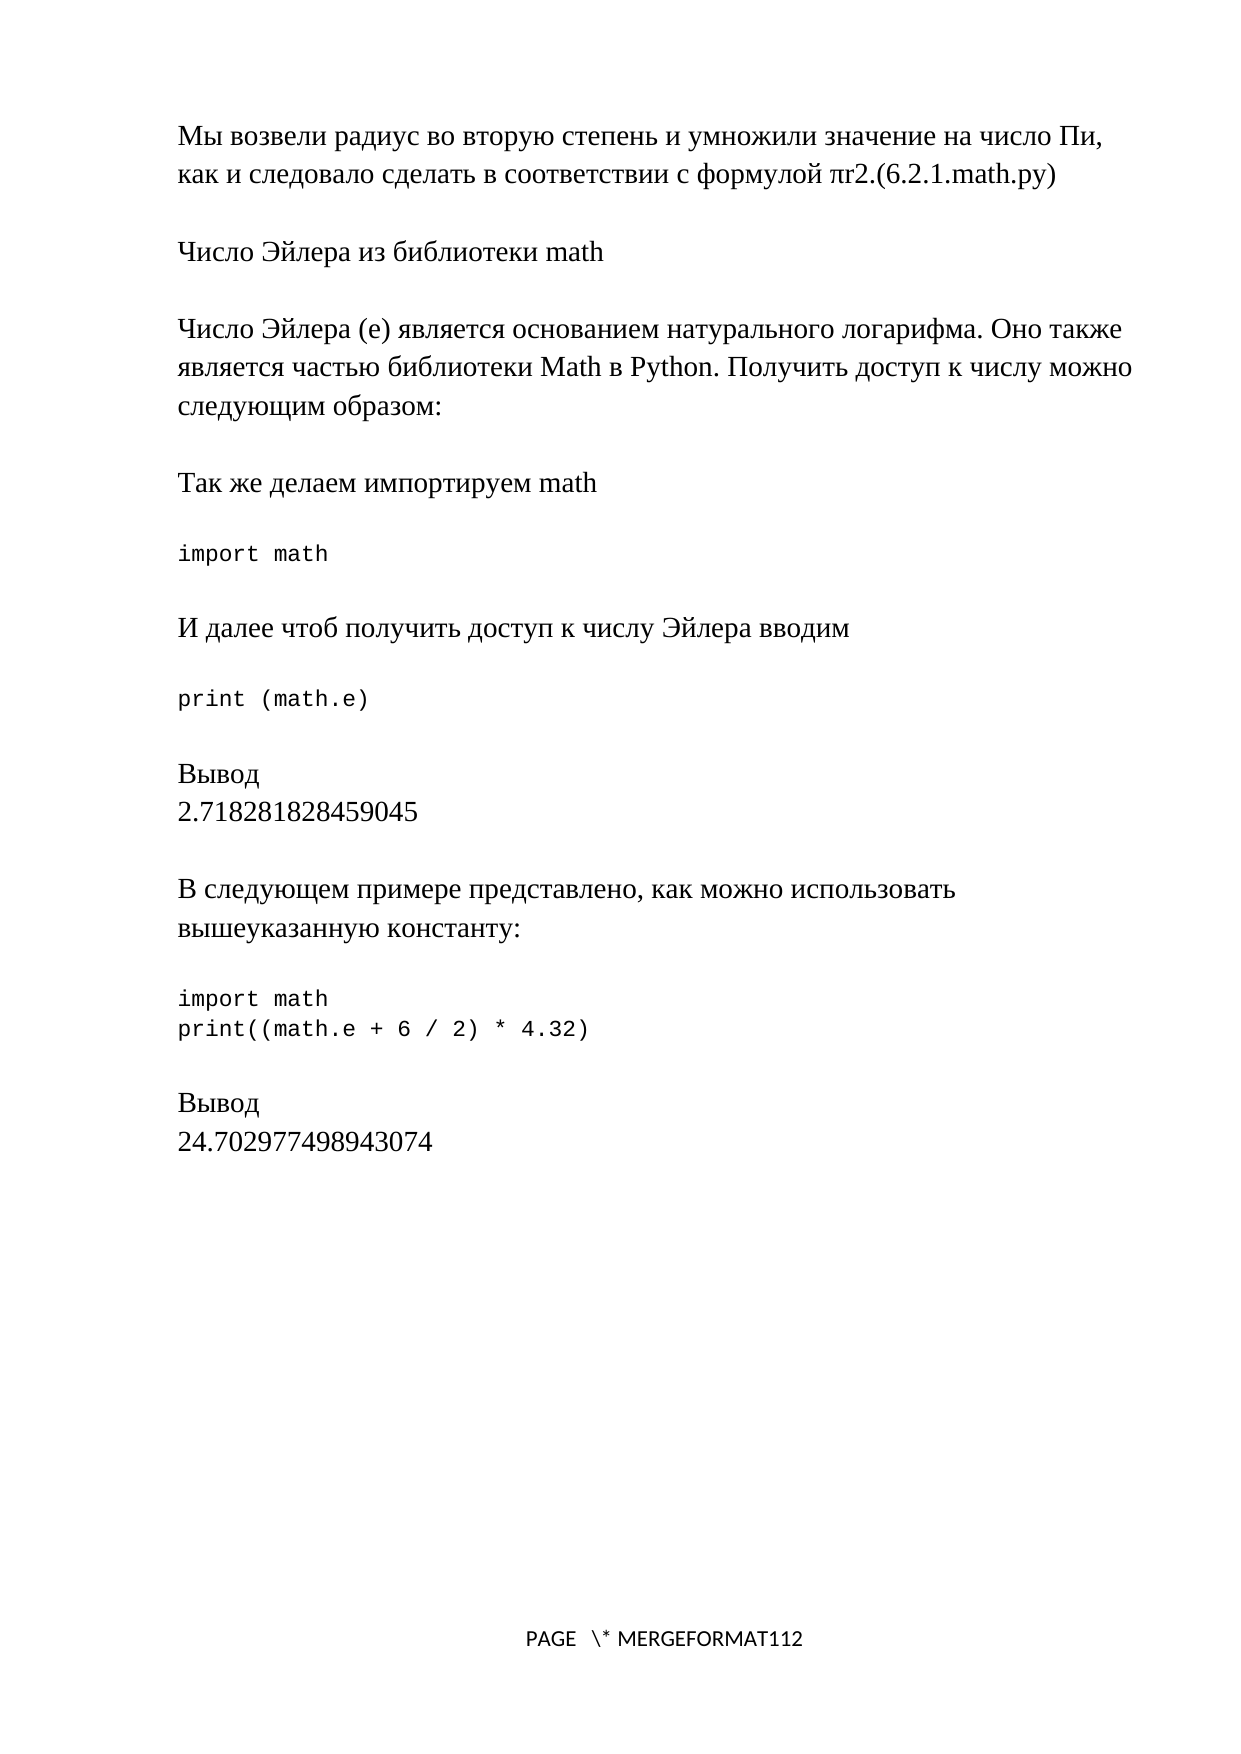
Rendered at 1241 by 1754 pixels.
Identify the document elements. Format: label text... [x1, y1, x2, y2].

text 2.718281828459045 [177, 794, 1152, 828]
text Вывод [177, 756, 1152, 789]
text import math [177, 542, 1152, 568]
text В следующем примере представлено, как можно использовать вышеуказанную константу: [177, 871, 1152, 943]
text Мы возвели радиус во вторую степень и умножили значение на число Пи, как и следовало сделать в соответствии с формулой πr2.(6.2.1.math.py) [177, 118, 1152, 190]
text И далее чтоб получить доступ к числу Эйлера вводим [177, 610, 1152, 644]
text Так же делаем импортируем math [177, 465, 1152, 498]
text import math [177, 987, 1152, 1013]
text 24.702977498943074 [177, 1124, 1152, 1157]
text Вывод [177, 1085, 1152, 1119]
text Число Эйлера (е) является основанием натурального логарифма. Оно также является частью библиотеки Math в Python. Получить доступ к числу можно следующим образом: [177, 311, 1152, 421]
text print (math.e) [177, 687, 1152, 713]
text print((math.e + 6 / 2) * 4.32) [177, 1017, 1152, 1043]
text Число Эйлера из библиотеки math [177, 234, 1152, 267]
